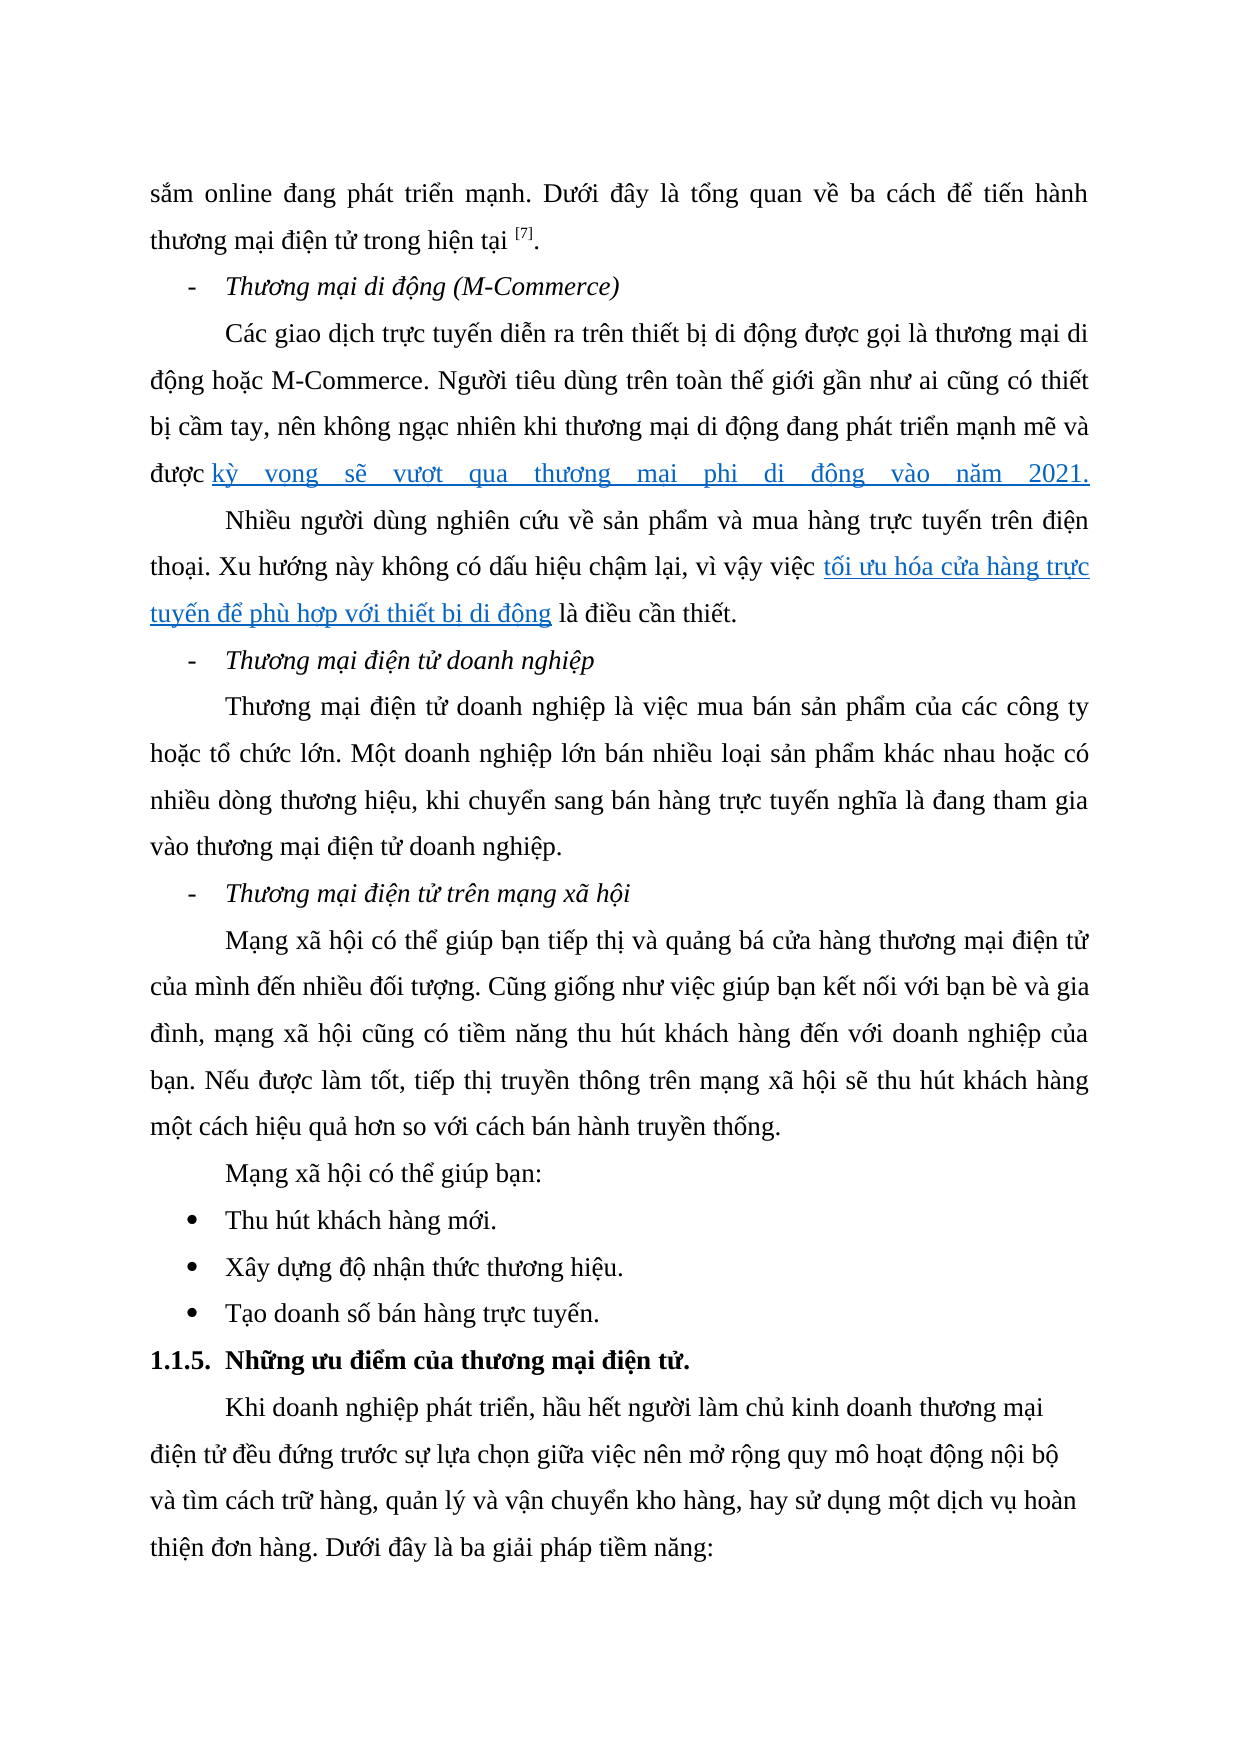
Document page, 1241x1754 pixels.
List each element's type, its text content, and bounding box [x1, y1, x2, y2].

text Mạng xã hội có thể giúp bạn tiếp thị và quảng bá cửa hàng thương mại điện tử của mình đến nhiều đối tượng. Cũng giống như việc giúp bạn kết nối với bạn bè và gia đình, mạng xã hội cũng có tiềm năng thu hút khách hàng đến với doanh nghiệp của bạn. Nếu được làm tốt, tiếp thị truyền thông trên mạng xã hội sẽ thu hút khách hàng một cách hiệu quả hơn so với cách bán hành truyền thống. [150, 924, 1090, 1142]
text Các giao dịch trực tuyến diễn ra trên thiết bị di động được gọi là thương mại di động hoặc M-Commerce. Người tiêu dùng trên toàn thế giới gần như ai cũng có thiết bị cầm tay, nên không ngạc nhiên khi thương mại di động đang phát triển mạnh mẽ và được kỳ vọng sẽ vượt qua thương mại phi di động vào năm 2021. Nhiều người dùng nghiên cứu về sản phẩm và mua hàng trực tuyến trên điện thoại. Xu hướng này không có dấu hiệu chậm lại, vì vậy việc tối ưu hóa cửa hàng trực tuyến để phù hợp với thiết bị di động là điều cần thiết. [150, 317, 1090, 628]
list Xây dựng độ nhận thức thương hiệu. [187, 1251, 1090, 1282]
list Thu hút khách hàng mới. [187, 1204, 1090, 1235]
text Thương mại điện tử doanh nghiệp là việc mua bán sản phẩm của các công ty hoặc tổ chức lớn. Một doanh nghiệp lớn bán nhiều loại sản phẩm khác nhau hoặc có nhiều dòng thương hiệu, khi chuyển sang bán hàng trực tuyến nghĩa là đang tham gia vào thương mại điện tử doanh nghiệp. [150, 691, 1090, 862]
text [150, 177, 1090, 255]
list Thương mại điện tử doanh nghiệp [187, 644, 1090, 675]
list Tạo doanh số bán hàng trực tuyến. [187, 1298, 1090, 1329]
text Khi doanh nghiệp phát triển, hầu hết người làm chủ kinh doanh thương mại điện tử đều đứng trước sự lựa chọn giữa việc nên mở rộng quy mô hoạt động nội bộ và tìm cách trữ hàng, quản lý và vận chuyển kho hàng, hay sử dụng một dịch vụ hoàn thiện đơn hàng. Dưới đây là ba giải pháp tiềm năng: [150, 1391, 1090, 1562]
text Mạng xã hội có thể giúp bạn: [150, 1157, 1090, 1188]
list Thương mại điện tử trên mạng xã hội [187, 877, 1090, 908]
list Những ưu điểm của thương mại điện tử. [150, 1344, 1090, 1376]
list Thương mại di động (M-Commerce) [187, 271, 1090, 302]
